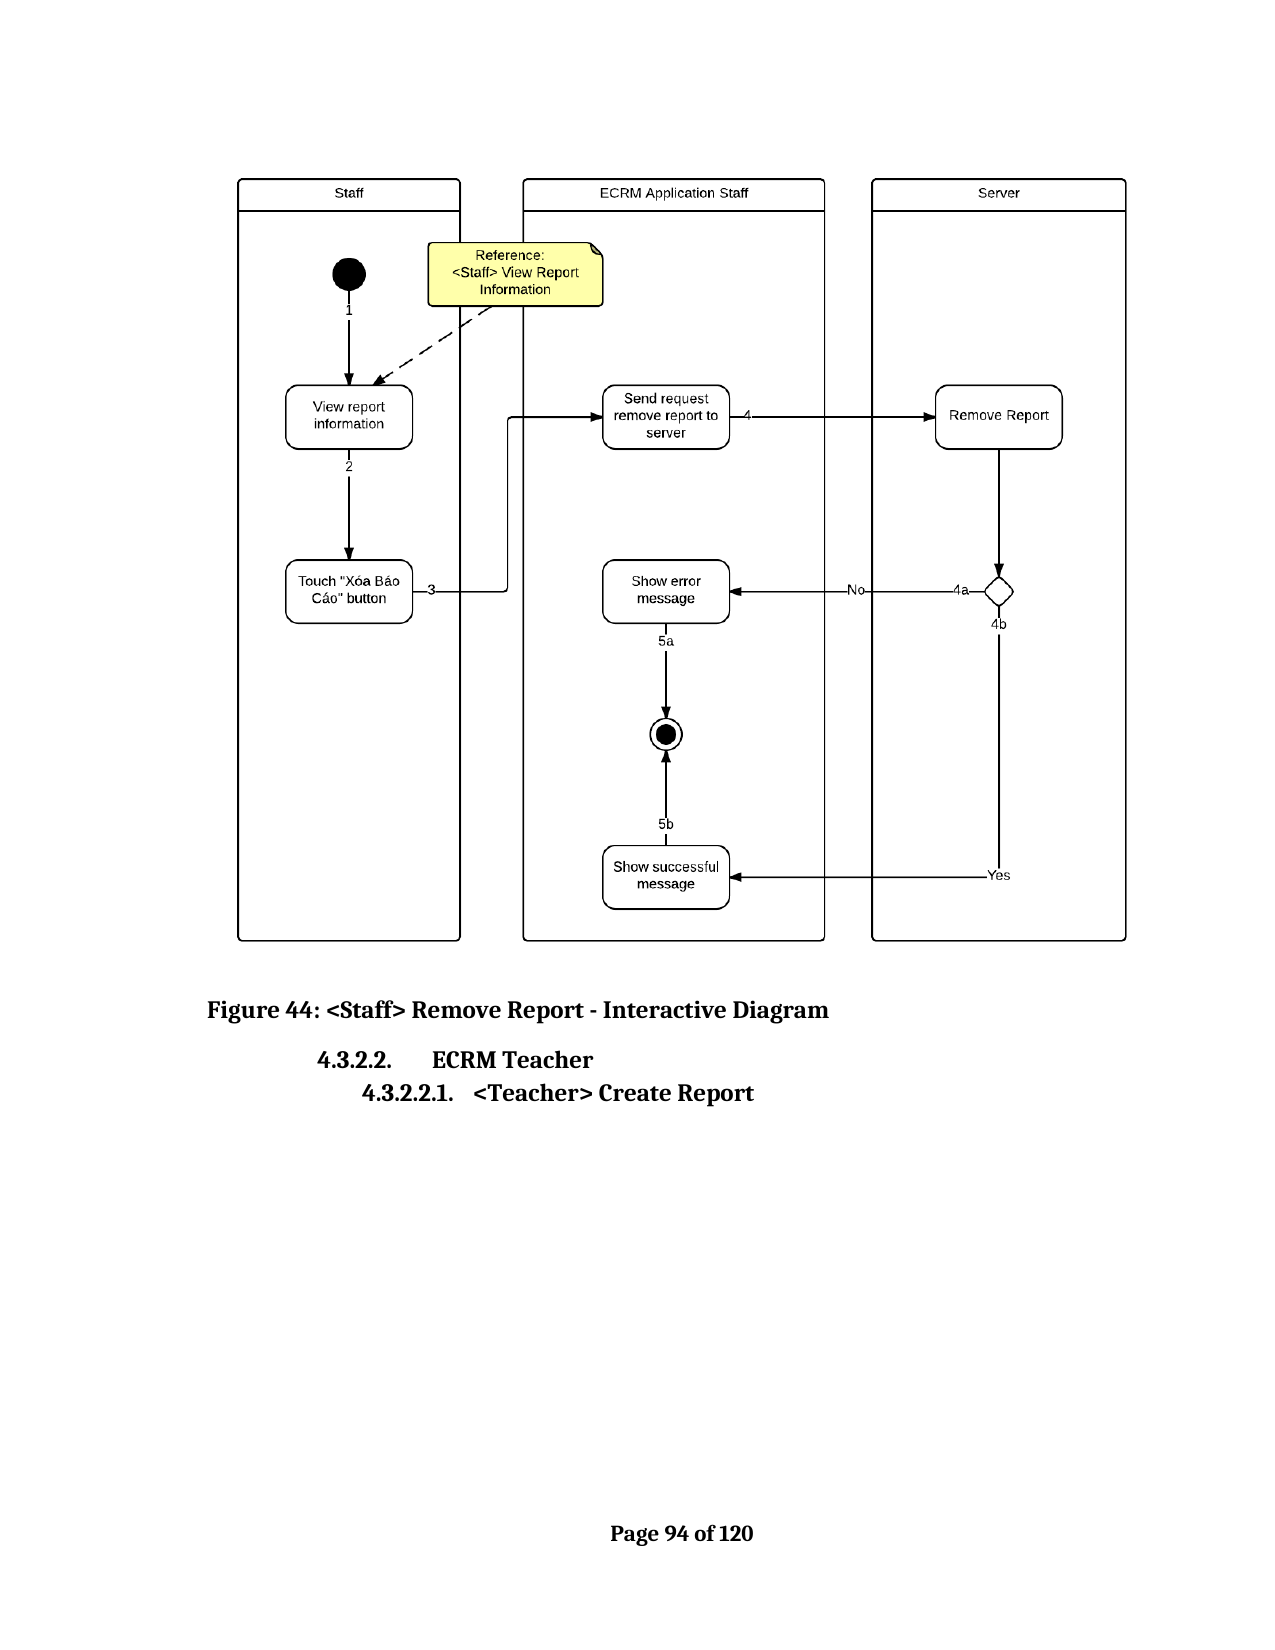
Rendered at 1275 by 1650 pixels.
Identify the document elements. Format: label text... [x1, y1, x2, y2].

list <Teacher> Create Report [454, 1079, 1157, 1107]
list ECRM Teacher [317, 1046, 1157, 1074]
picture [206, 147, 1157, 972]
